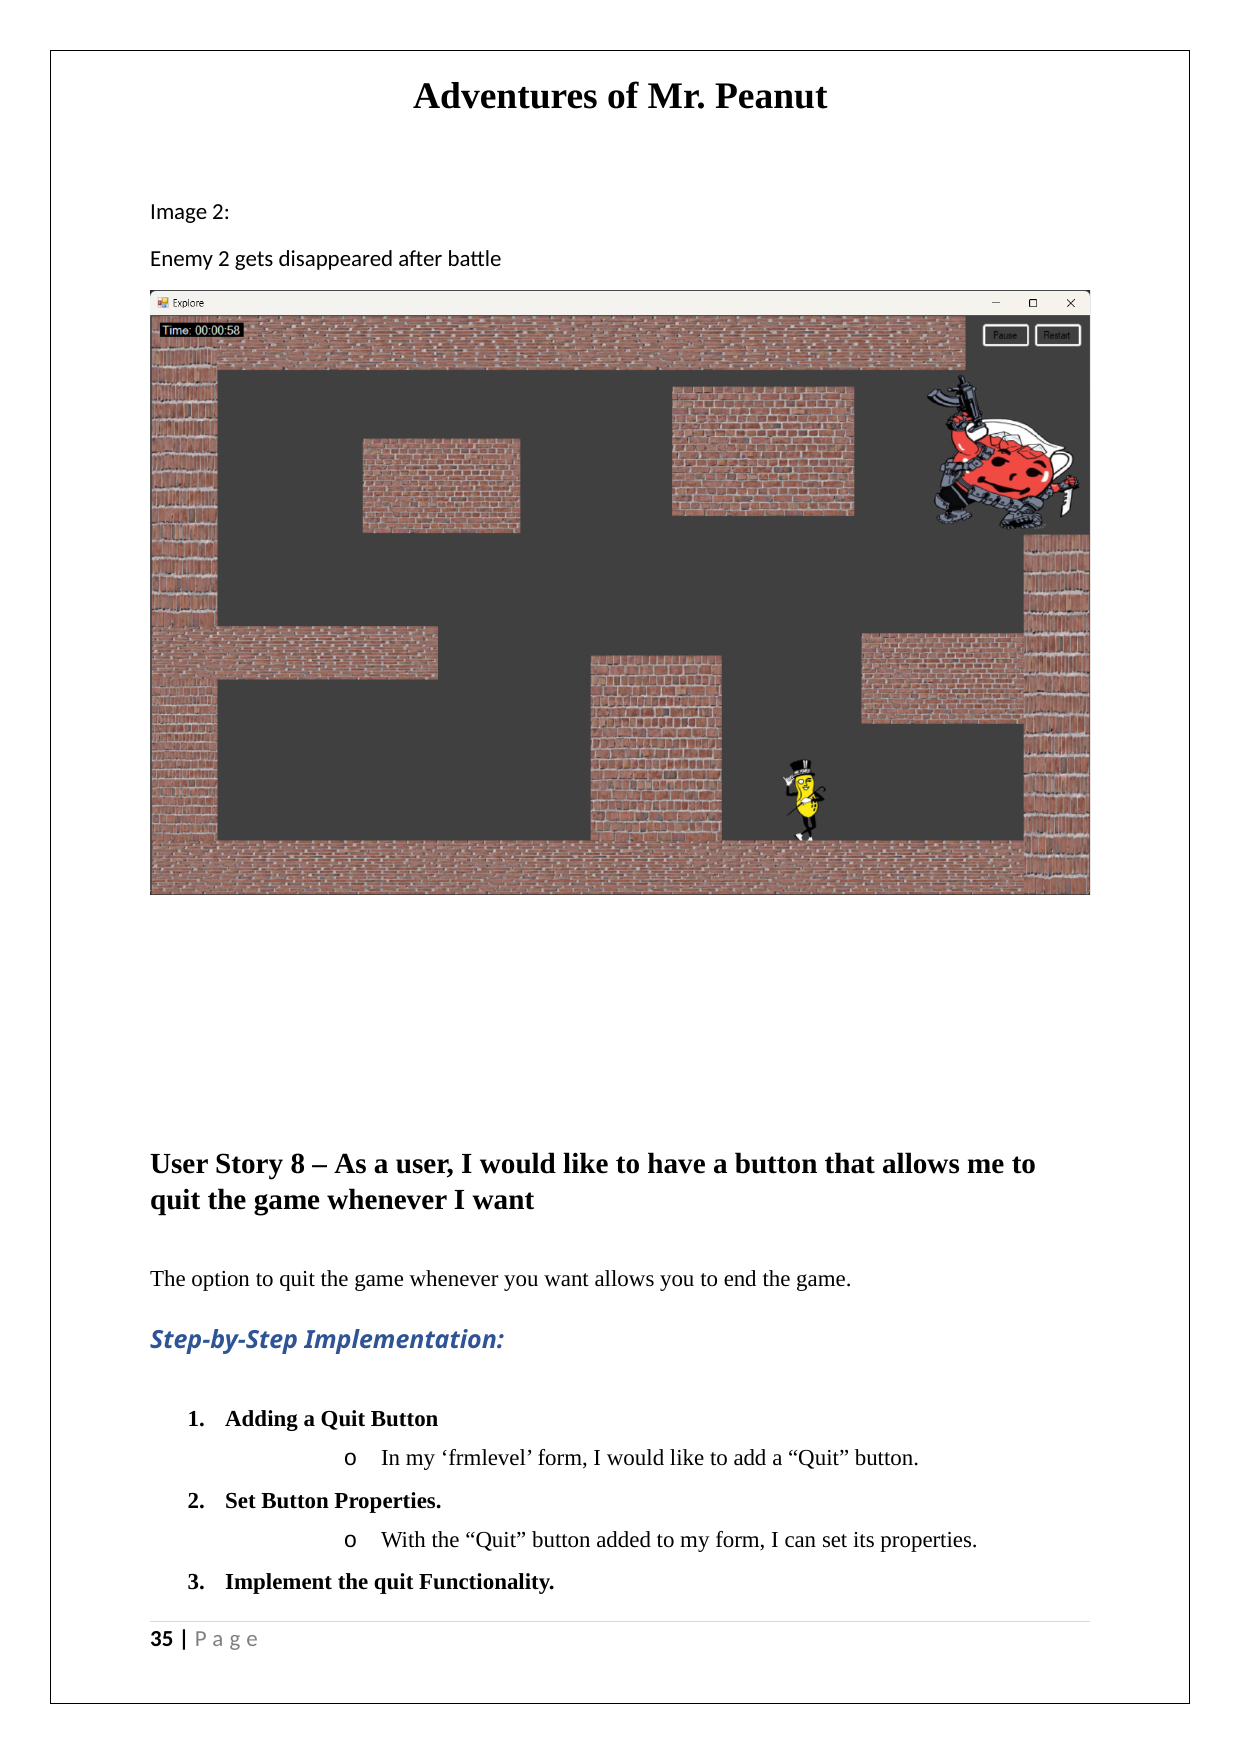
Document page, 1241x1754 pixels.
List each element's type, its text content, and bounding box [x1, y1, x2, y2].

subtitle Step-by-Step Implementation: [150, 1321, 1090, 1355]
text Image 2: [150, 197, 1090, 225]
list With the “Quit” button added to my form, I can set its properties. [343, 1526, 1090, 1554]
list Adding a Quit Button [187, 1405, 1090, 1431]
list In my ‘frmlevel’ form, I would like to add a “Quit” button. [343, 1444, 1090, 1473]
picture [150, 290, 1091, 895]
list Set Button Properties. [187, 1487, 1090, 1513]
subtitle User Story 8 – As a user, I would like to have a button that allows me to quit the game whenever I want [150, 1146, 1090, 1216]
list Implement the quit Functionality. [187, 1568, 1090, 1595]
text Enemy 2 gets disappeared after battle [150, 244, 1090, 272]
text The option to quit the game whenever you want allows you to end the game. [150, 1265, 1090, 1291]
